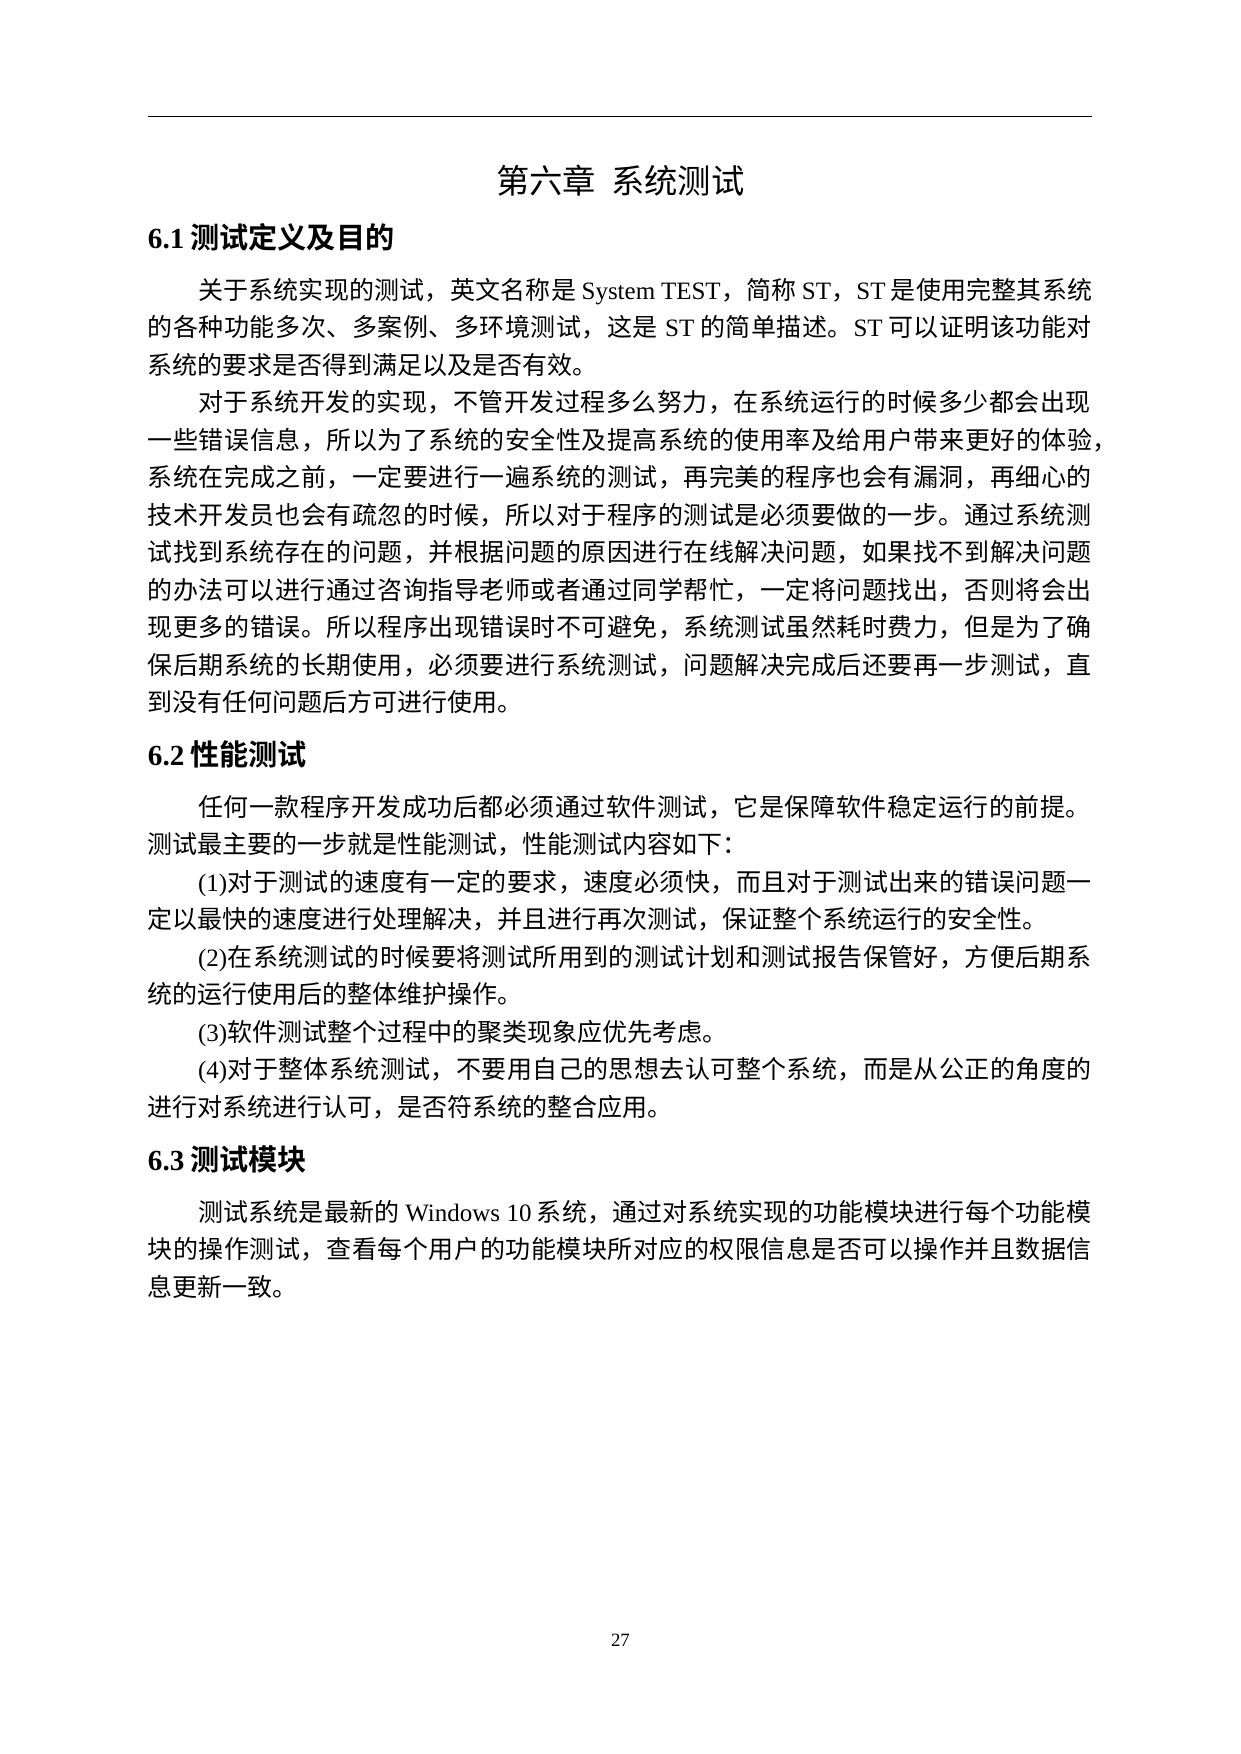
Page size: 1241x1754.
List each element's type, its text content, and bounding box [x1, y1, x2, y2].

subtitle 第六章 系统测试 [148, 160, 1092, 202]
text 对于系统开发的实现，不管开发过程多么努力，在系统运行的时候多少都会出现一些错误信息，所以为了系统的安全性及提高系统的使用率及给用户带来更好的体验，系统在完成之前，一定要进行一遍系统的测试，再完美的程序也会有漏洞，再细心的技术开发员也会有疏忽的时候，所以对于程序的测试是必须要做的一步。通过系统测试找到系统存在的问题，并根据问题的原因进行在线解决问题，如果找不到解决问题的办法可以进行通过咨询指导老师或者通过同学帮忙，一定将问题找出，否则将会出现更多的错误。所以程序出现错误时不可避免，系统测试虽然耗时费力，但是为了确保后期系统的长期使用，必须要进行系统测试，问题解决完成后还要再一步测试，直到没有任何问题后方可进行使用。 [148, 382, 1092, 719]
text 关于系统实现的测试，英文名称是System TEST，简称ST，ST是使用完整其系统的各种功能多次、多案例、多环境测试，这是ST的简单描述。ST可以证明该功能对系统的要求是否得到满足以及是否有效。 [148, 269, 1092, 382]
subtitle 6.1测试定义及目的 [148, 214, 1092, 257]
text (1)对于测试的速度有一定的要求，速度必须快，而且对于测试出来的错误问题一定以最快的速度进行处理解决，并且进行再次测试，保证整个系统运行的安全性。 [148, 861, 1092, 936]
text (4)对于整体系统测试，不要用自己的思想去认可整个系统，而是从公正的角度的进行对系统进行认可，是否符系统的整合应用。 [148, 1049, 1092, 1124]
text (3)软件测试整个过程中的聚类现象应优先考虑。 [148, 1011, 1092, 1049]
text 任何一款程序开发成功后都必须通过软件测试，它是保障软件稳定运行的前提。测试最主要的一步就是性能测试，性能测试内容如下： [148, 786, 1092, 861]
text (2)在系统测试的时候要将测试所用到的测试计划和测试报告保管好，方便后期系统的运行使用后的整体维护操作。 [148, 936, 1092, 1011]
subtitle 6.3测试模块 [148, 1136, 1092, 1179]
text 测试系统是最新的Windows 10系统，通过对系统实现的功能模块进行每个功能模块的操作测试，查看每个用户的功能模块所对应的权限信息是否可以操作并且数据信息更新一致。 [148, 1191, 1092, 1304]
subtitle 6.2性能测试 [148, 732, 1092, 774]
